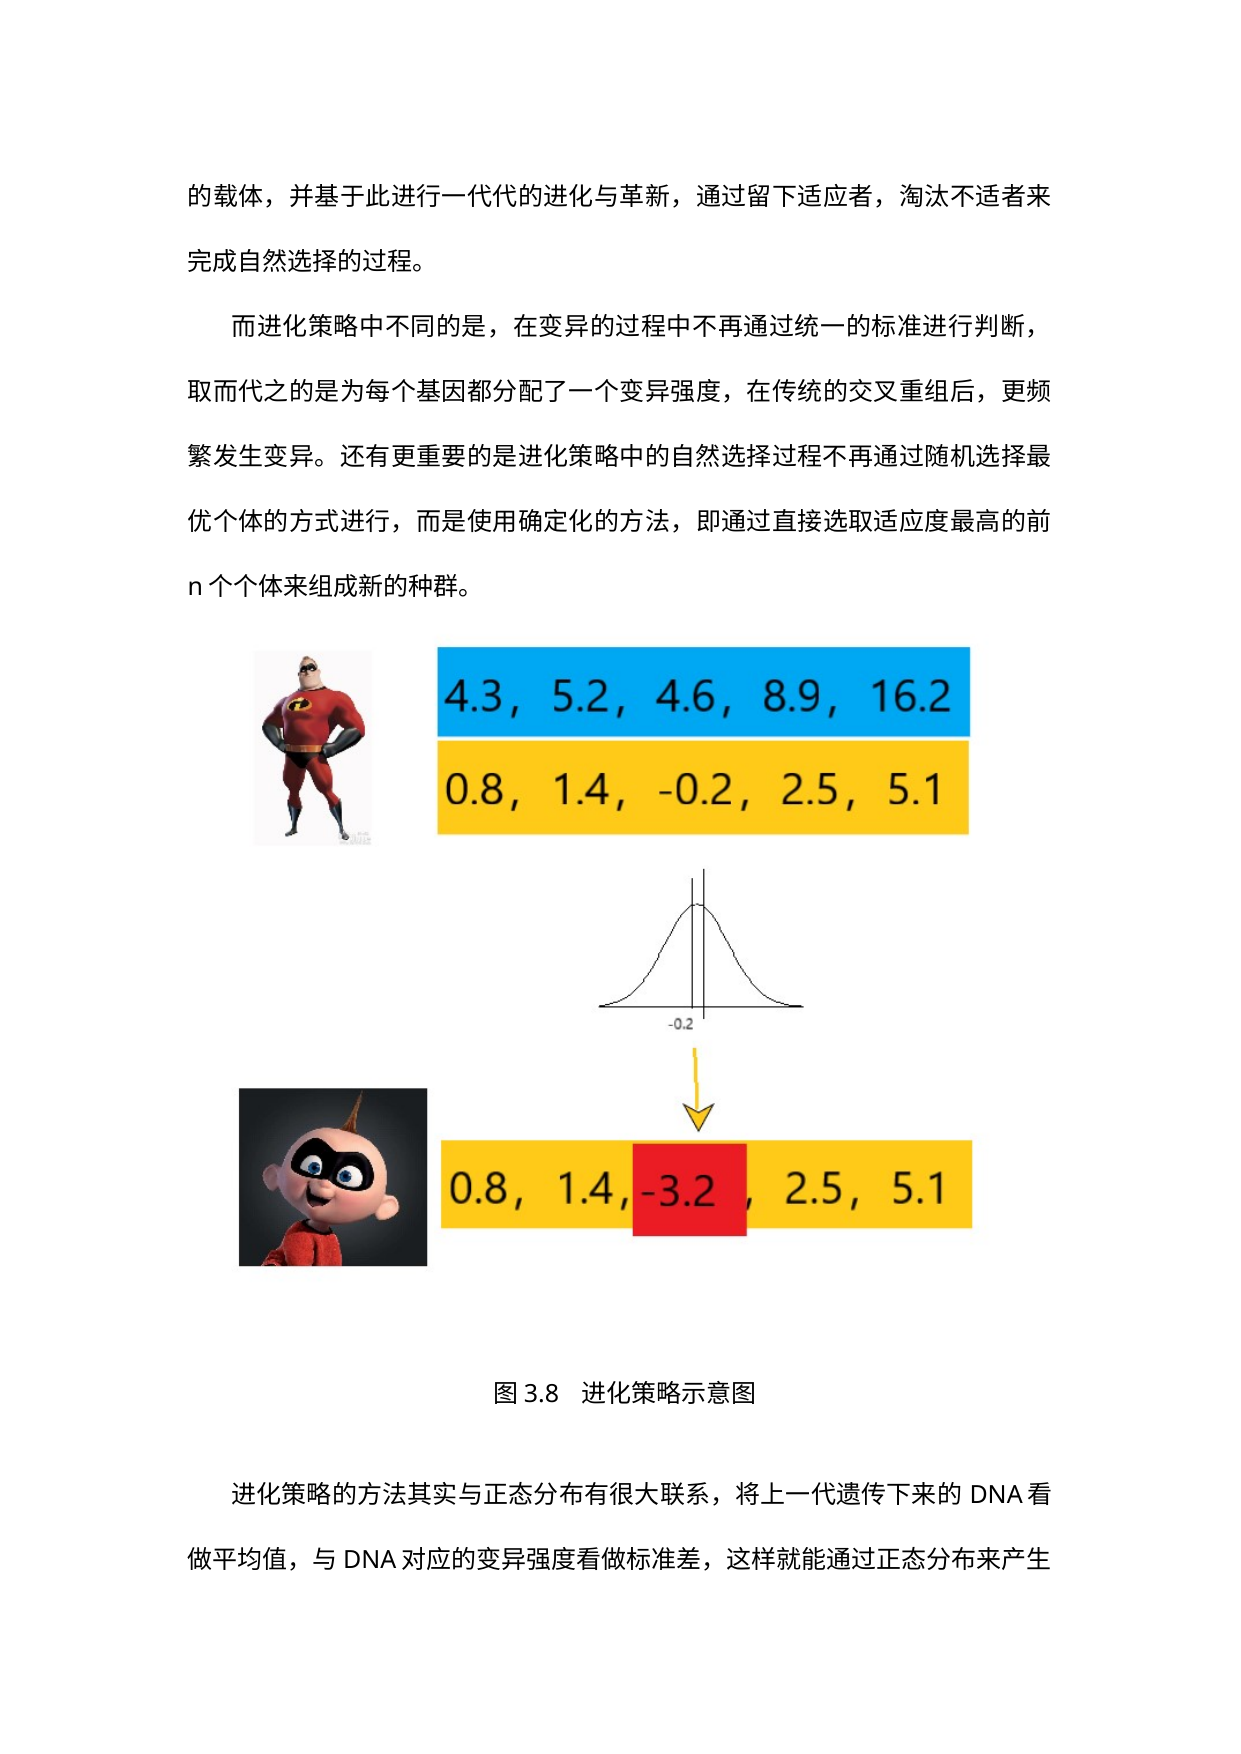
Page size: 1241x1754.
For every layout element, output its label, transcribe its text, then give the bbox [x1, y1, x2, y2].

list 而进化策略中不同的是，在变异的过程中不再通过统一的标准进行判断，取而代之的是为每个基因都分配了一个变异强度，在传统的交叉重组后，更频繁发生变异。还有更重要的是进化策略中的自然选择过程不再通过随机选择最优个体的方式进行，而是使用确定化的方法，即通过直接选取适应度最高的前n个个体来组成新的种群。 [187, 292, 1053, 617]
picture [231, 617, 1017, 1303]
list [187, 162, 1053, 292]
text 图3.8 进化策略示意图 [450, 1359, 1053, 1424]
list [187, 1460, 1053, 1590]
